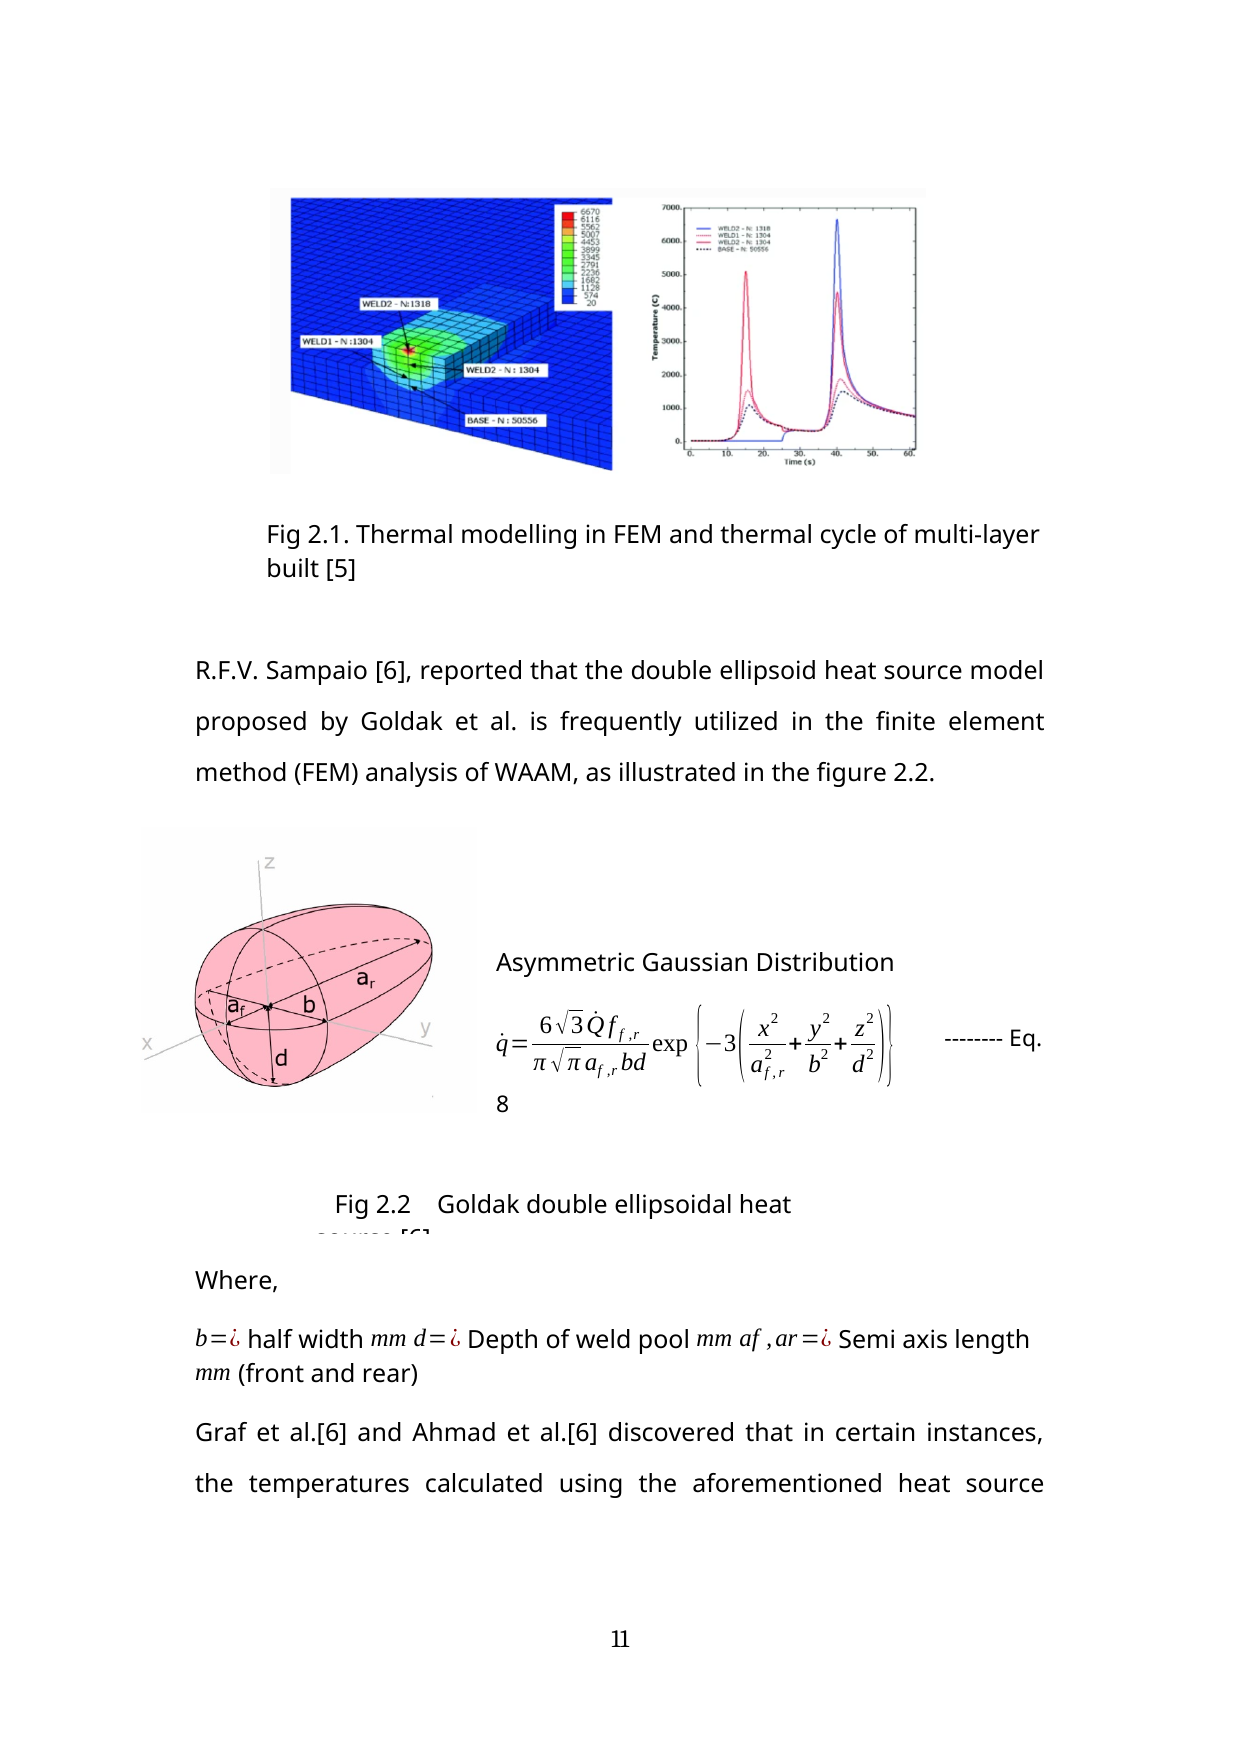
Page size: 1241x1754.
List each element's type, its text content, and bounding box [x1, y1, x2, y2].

text half width Depth of weld pool Semi axis length (front and rear) [195, 1322, 1045, 1390]
text -------- Eq. 8 [195, 1003, 1045, 1119]
text Asymmetric Gaussian Distribution [478, 944, 1045, 978]
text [195, 1415, 1045, 1500]
text R.F.V. Sampaio [6], reported that the double ellipsoid heat source model proposed by Goldak et al. is frequently utilized in the finite element method (FEM) analysis of WAAM, as illustrated in the figure 2.2. [195, 652, 1045, 788]
picture [269, 188, 927, 474]
picture [140, 827, 478, 1113]
text Where, [195, 1263, 1045, 1297]
